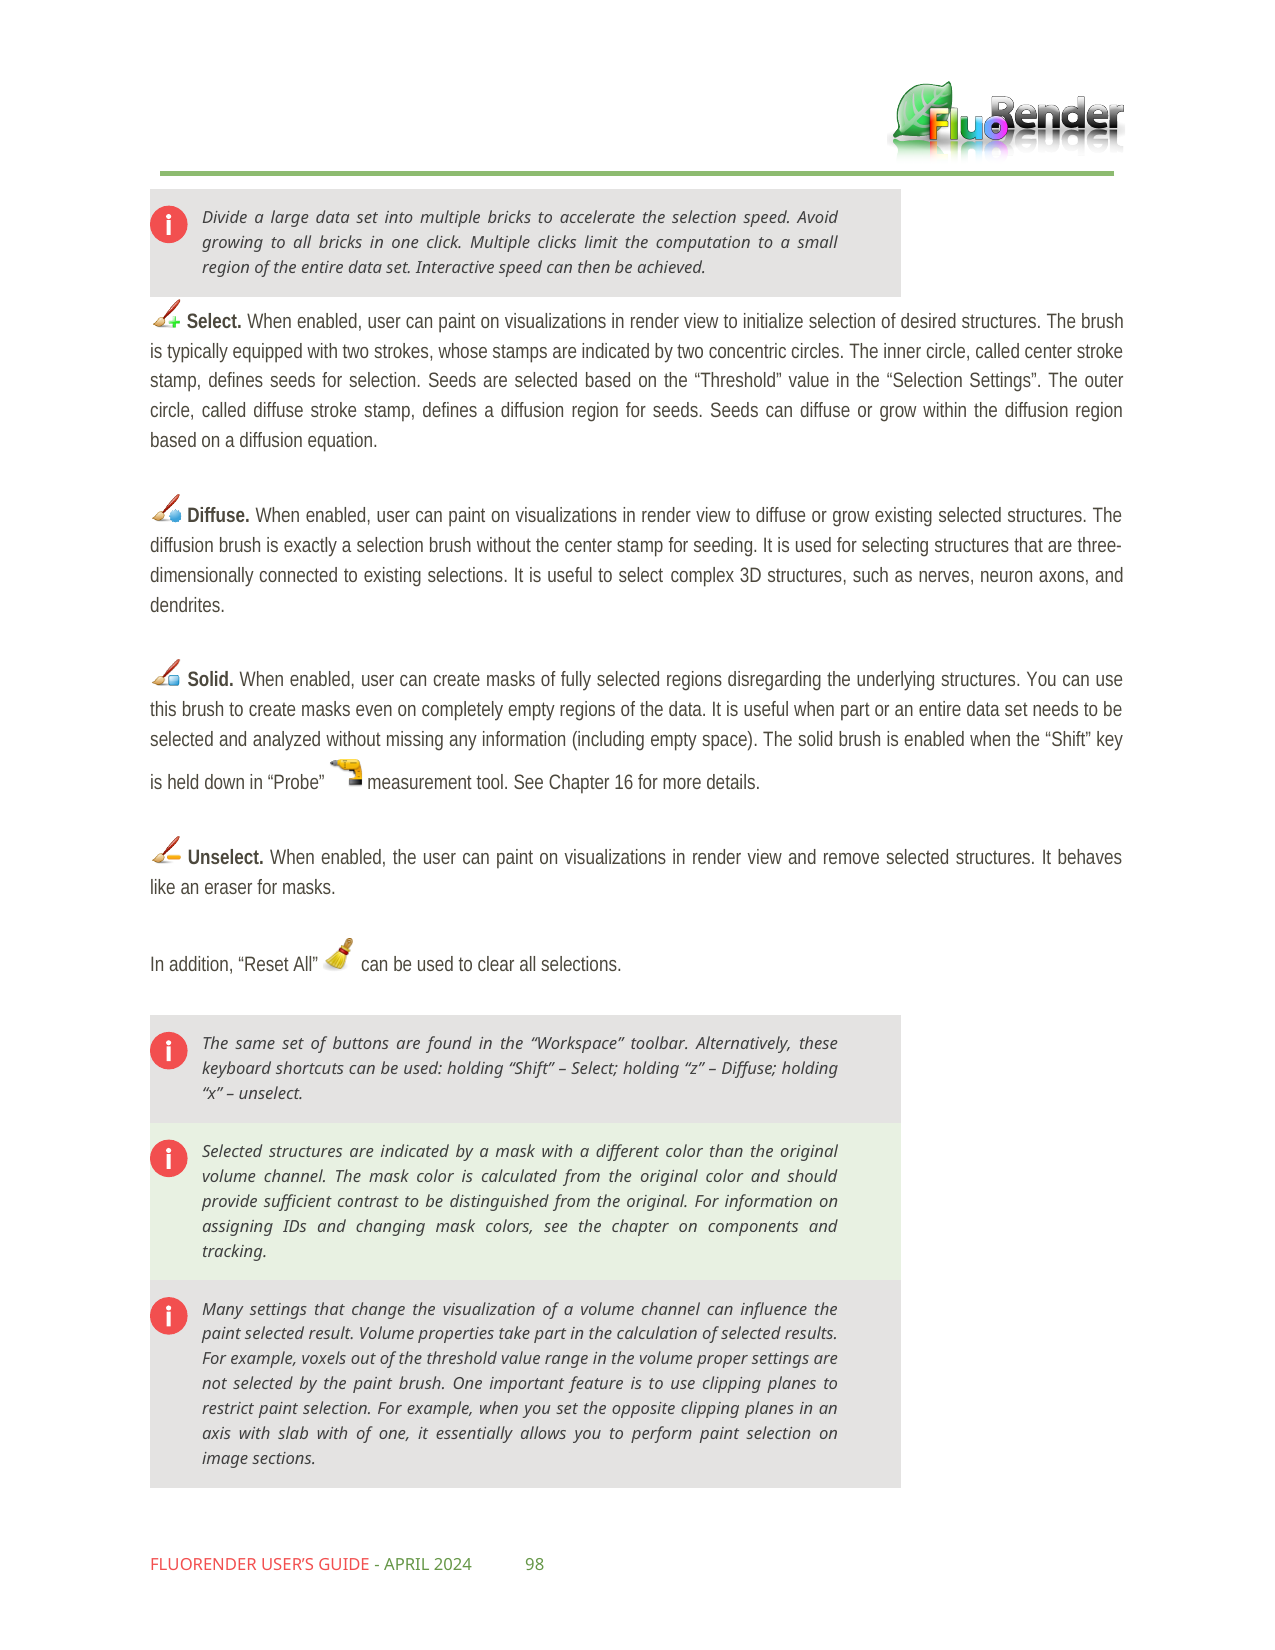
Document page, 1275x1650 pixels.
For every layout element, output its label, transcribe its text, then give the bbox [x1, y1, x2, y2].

text Diffuse. When enabled, user can paint on visualizations in render view to diffuse or grow existing selected structures. The diffusion brush is exactly a selection brush without the center stamp for seeding. It is used for selecting structures that are three-dimensionally connected to existing selections. It is useful to select complex 3D structures, such as nerves, neuron axons, and dendrites. [150, 491, 1125, 617]
picture [887, 75, 1125, 165]
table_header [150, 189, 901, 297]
picture [150, 296, 182, 329]
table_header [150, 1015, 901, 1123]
picture [322, 938, 356, 972]
text In addition, “Reset All” can be used to clear all selections. [150, 938, 1125, 976]
picture [329, 756, 363, 790]
text Unselect. When enabled, the user can paint on visualizations in render view and remove selected structures. It behaves like an eraser for masks. [150, 833, 1125, 899]
picture [150, 833, 182, 865]
text Solid. When enabled, user can create masks of fully selected regions disregarding the underlying structures. You can use this brush to create masks even on completely empty regions of the data. It is useful when part or an entire data set needs to be selected and analyzed without missing any information (including empty space). The solid brush is enabled when the “Shift” key is held down in “Probe” measurement tool. See Chapter 16 for more details. [150, 656, 1125, 794]
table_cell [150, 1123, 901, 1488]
picture [150, 656, 182, 687]
picture [150, 491, 182, 523]
text Select. When enabled, user can paint on visualizations in render view to initialize selection of desired structures. The brush is typically equipped with two strokes, whose stamps are indicated by two concentric circles. The inner circle, called center stroke stamp, defines seeds for selection. Seeds are selected based on the “Threshold” value in the “Selection Settings”. The outer circle, called diffuse stroke stamp, defines a diffusion region for seeds. Seeds can diffuse or grow within the diffusion region based on a diffusion equation. [150, 297, 1125, 452]
